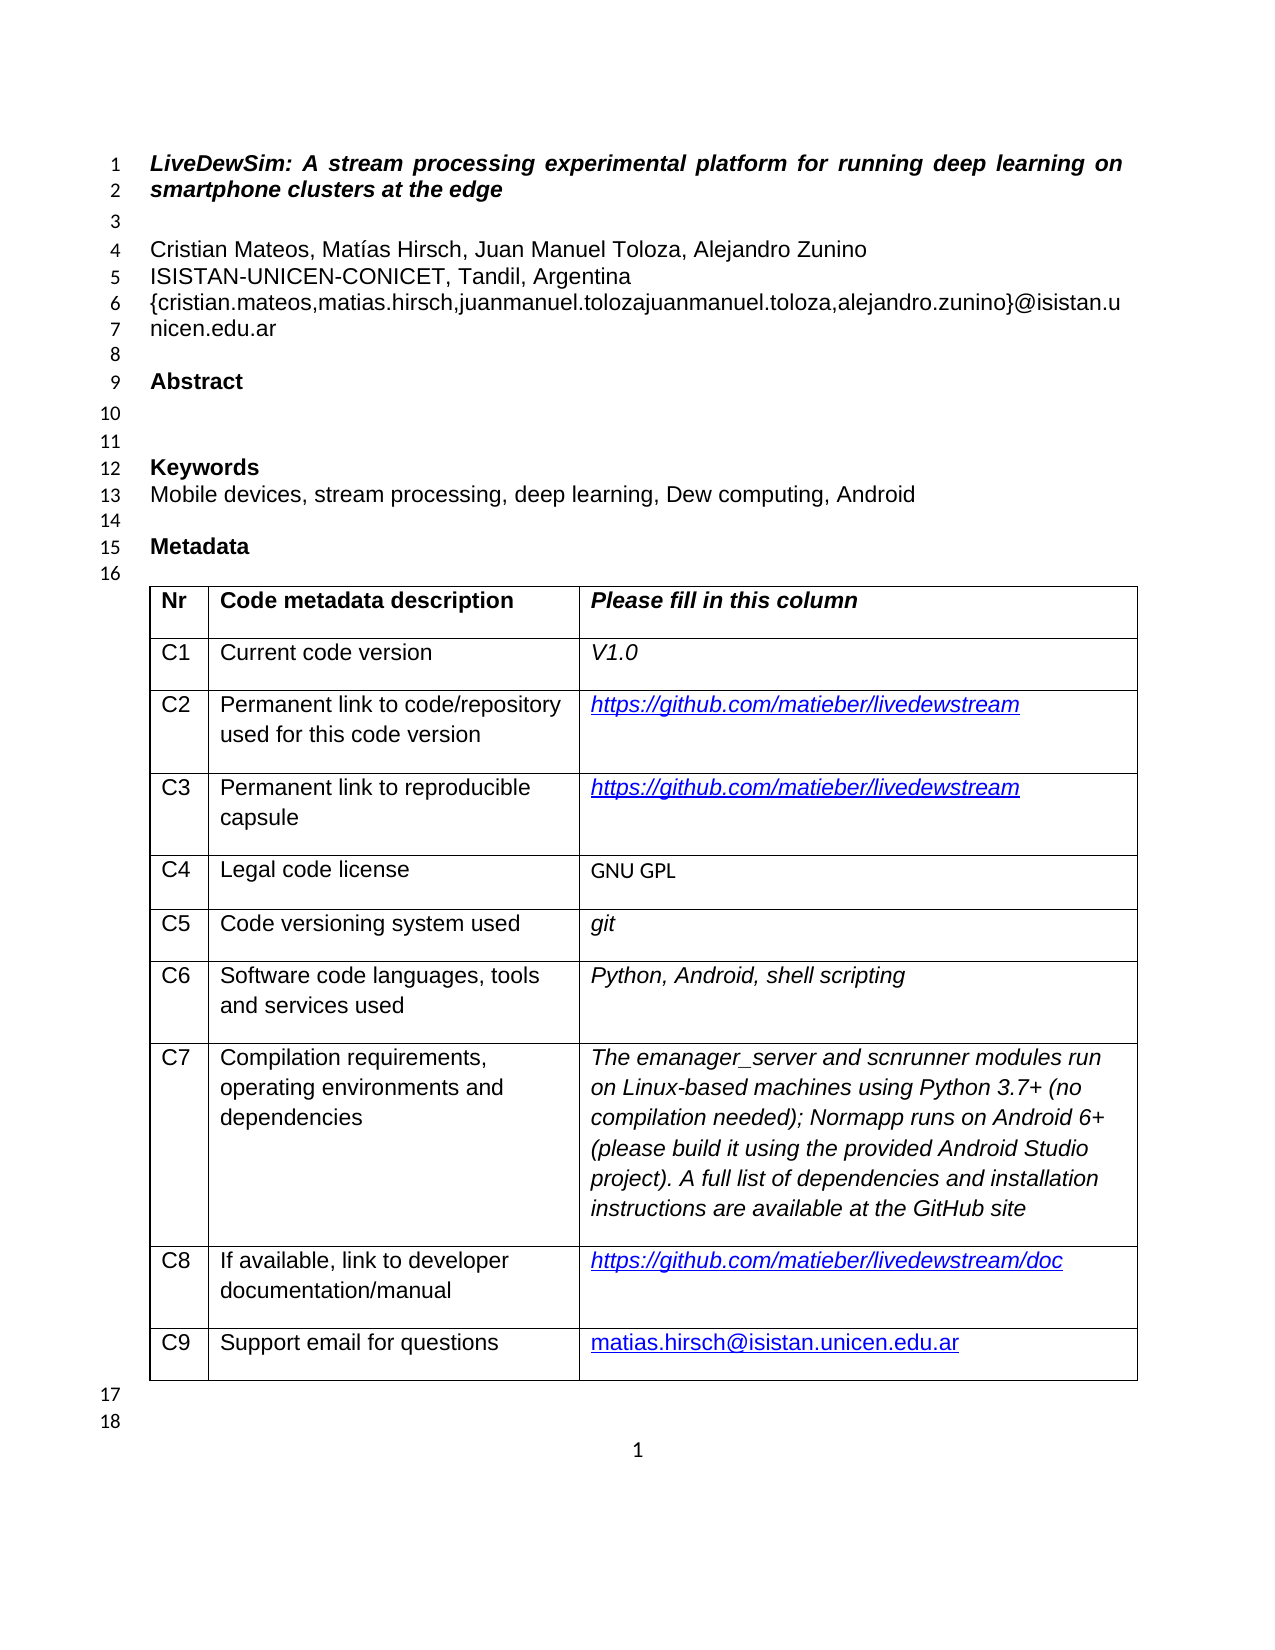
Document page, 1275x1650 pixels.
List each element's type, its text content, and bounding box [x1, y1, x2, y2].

table_cell C5 [151, 910, 208, 961]
table_header Nr [151, 587, 208, 638]
table_cell V1.0 [580, 639, 1137, 690]
table_cell C2 [151, 691, 208, 772]
table_cell C6 [151, 962, 208, 1043]
table_cell Permanent link to code/repository used for this code version [209, 691, 579, 772]
subtitle Metadata [150, 533, 1125, 560]
table_cell Legal code license [209, 856, 579, 908]
table_cell Python, Android, shell scripting [580, 962, 1137, 1043]
table_cell C8 [151, 1247, 208, 1328]
text {cristian.mateos,matias.hirsch,juanmanuel.tolozajuanmanuel.toloza,alejandro.zunino}@isistan.unicen.edu.ar [150, 289, 1125, 342]
subtitle Cristian Mateos, Matías Hirsch, Juan Manuel Toloza, Alejandro Zunino [150, 236, 1125, 263]
table_cell Current code version [209, 639, 579, 690]
subtitle Mobile devices, stream processing, deep learning, Dew computing, Android [150, 481, 1125, 507]
table_cell Code versioning system used [209, 910, 579, 961]
table_header Please fill in this column [580, 587, 1137, 638]
text ISISTAN-UNICEN-CONICET, Tandil, Argentina [150, 263, 1125, 289]
table_header Code metadata description [209, 587, 579, 638]
subtitle Keywords [150, 454, 1125, 481]
table_cell C7 [151, 1044, 208, 1246]
table_cell Permanent link to reproducible capsule [209, 774, 579, 855]
table_cell C1 [151, 639, 208, 690]
subtitle Abstract [150, 368, 1125, 394]
table_cell The emanager_server and scnrunner modules run on Linux-based machines using Python 3.7+ (no compilation needed); Normapp runs on Android 6+ (please build it using the provided Android Studio project). A full list of dependencies and installation instructions are available at the GitHub site [580, 1044, 1137, 1246]
table_cell Compilation requirements, operating environments and dependencies [209, 1044, 579, 1246]
table_cell GNU GPL [580, 856, 1137, 908]
table_cell C4 [151, 856, 208, 908]
table_cell Software code languages, tools and services used [209, 962, 579, 1043]
table_cell https://github.com/matieber/livedewstream/doc [580, 1247, 1137, 1328]
table_cell matias.hirsch@isistan.unicen.edu.ar [580, 1329, 1137, 1380]
table_cell C3 [151, 774, 208, 855]
table_cell Support email for questions [209, 1329, 579, 1380]
table_cell git [580, 910, 1137, 961]
table_cell https://github.com/matieber/livedewstream [580, 774, 1137, 855]
subtitle LiveDewSim: A stream processing experimental platform for running deep learning on smartphone clusters at the edge [150, 150, 1125, 203]
table_cell C9 [151, 1329, 208, 1380]
table_cell If available, link to developer documentation/manual [209, 1247, 579, 1328]
table_cell https://github.com/matieber/livedewstream [580, 691, 1137, 772]
